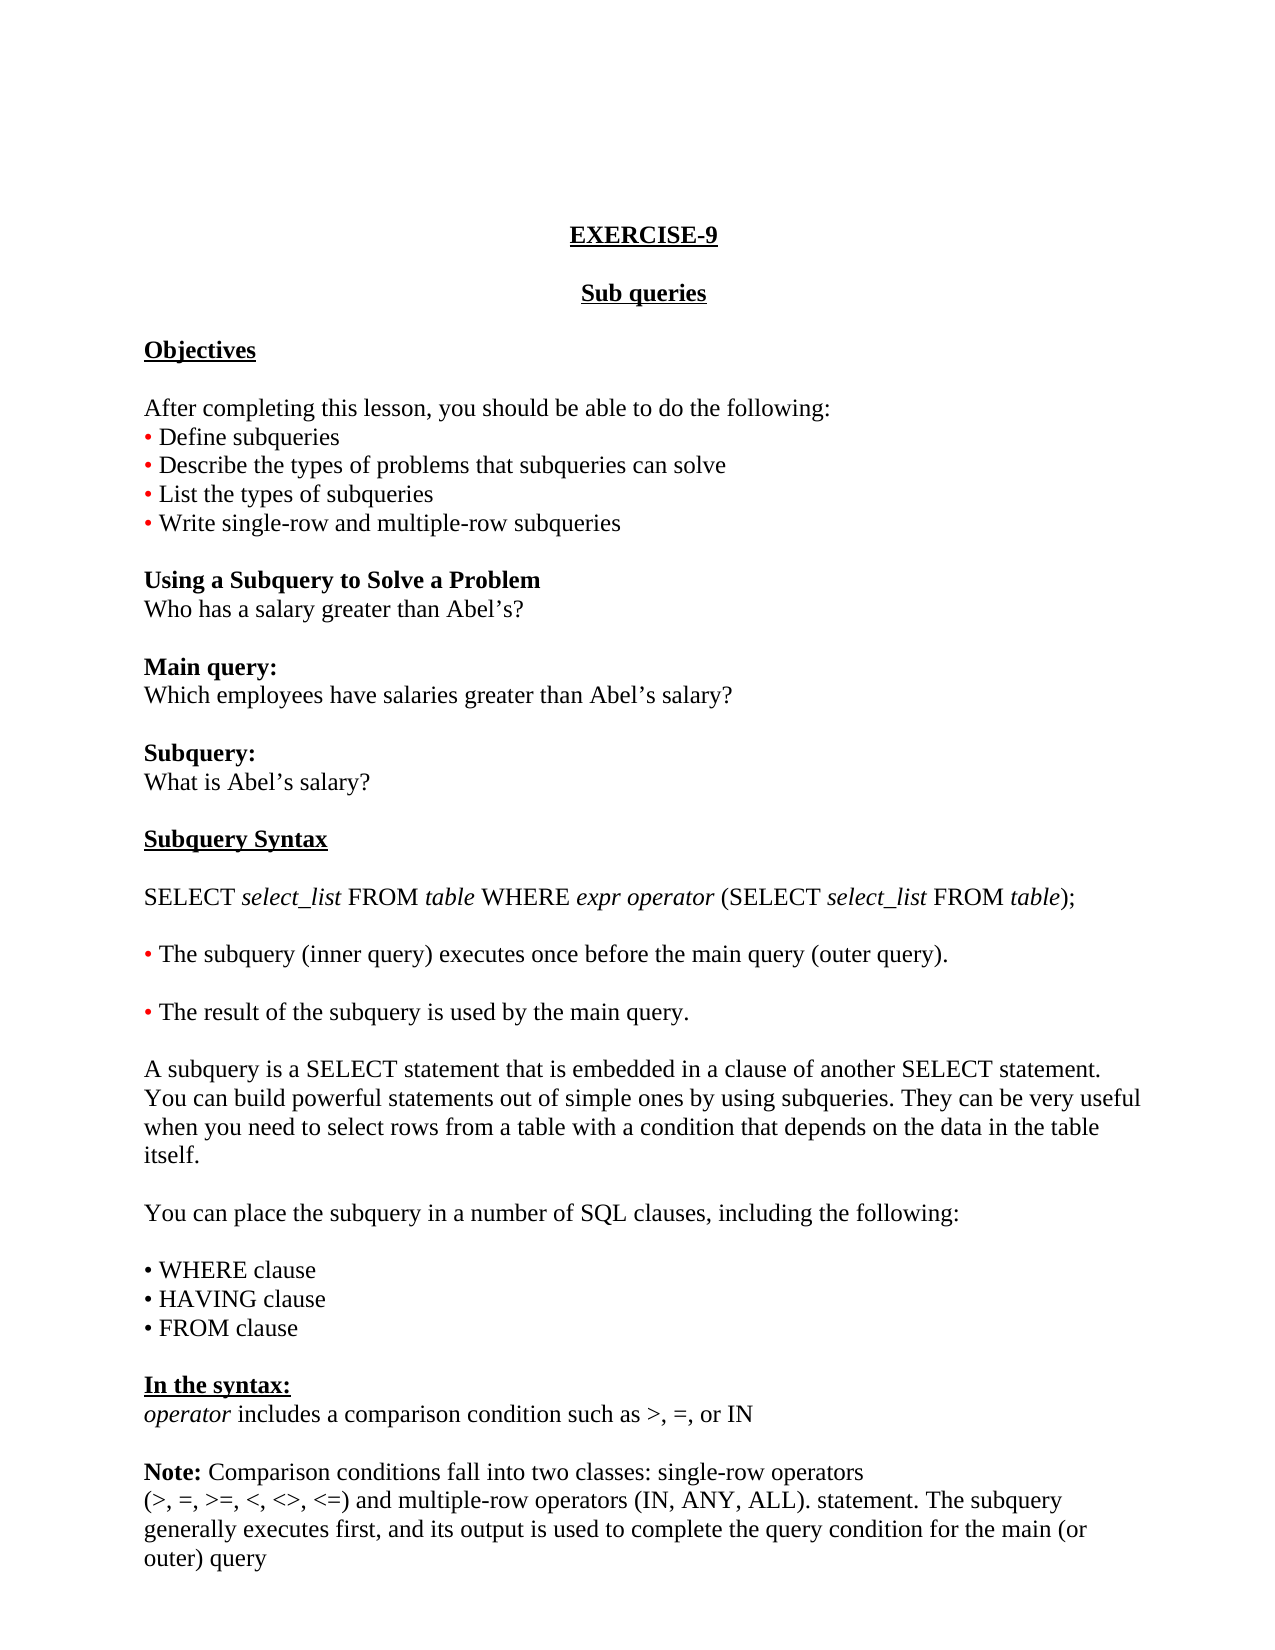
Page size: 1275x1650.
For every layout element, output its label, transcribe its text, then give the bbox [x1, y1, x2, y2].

text Subquery: [143, 738, 1144, 767]
text • Describe the types of problems that subqueries can solve [143, 450, 1144, 479]
text Subquery Syntax [143, 824, 1144, 853]
text Main query: [143, 652, 1144, 680]
text SELECT select_list FROM table WHERE expr operator (SELECT select_list FROM table); [143, 882, 1144, 910]
text operator includes a comparison condition such as >, =, or IN [143, 1399, 1144, 1428]
text Which employees have salaries greater than Abel’s salary? [143, 680, 1144, 709]
text (>, =, >=, <, <>, <=) and multiple-row operators (IN, ANY, ALL). statement. The subquery generally executes first, and its output is used to complete the query condition for the main (or outer) query [143, 1485, 1144, 1572]
text • List the types of subqueries [143, 479, 1144, 508]
text • HAVING clause [143, 1284, 1144, 1313]
text • FROM clause [143, 1313, 1144, 1342]
text Note: Comparison conditions fall into two classes: single-row operators [143, 1457, 1144, 1485]
text • Define subqueries [143, 422, 1144, 450]
text Using a Subquery to Solve a Problem [143, 565, 1144, 594]
text Sub queries [143, 278, 1144, 307]
text • The result of the subquery is used by the main query. [143, 997, 1144, 1025]
text • WHERE clause [143, 1255, 1144, 1284]
text You can place the subquery in a number of SQL clauses, including the following: [143, 1198, 1144, 1227]
text EXERCISE-9 [143, 220, 1144, 249]
text Who has a salary greater than Abel’s? [143, 594, 1144, 623]
text • The subquery (inner query) executes once before the main query (outer query). [143, 939, 1144, 968]
text In the syntax: [143, 1370, 1144, 1399]
text Objectives [143, 335, 1144, 364]
text What is Abel’s salary? [143, 767, 1144, 795]
text After completing this lesson, you should be able to do the following: [143, 393, 1144, 422]
text A subquery is a SELECT statement that is embedded in a clause of another SELECT statement. You can build powerful statements out of simple ones by using subqueries. They can be very useful when you need to select rows from a table with a condition that depends on the data in the table itself. [143, 1054, 1144, 1169]
text • Write single-row and multiple-row subqueries [143, 508, 1144, 537]
